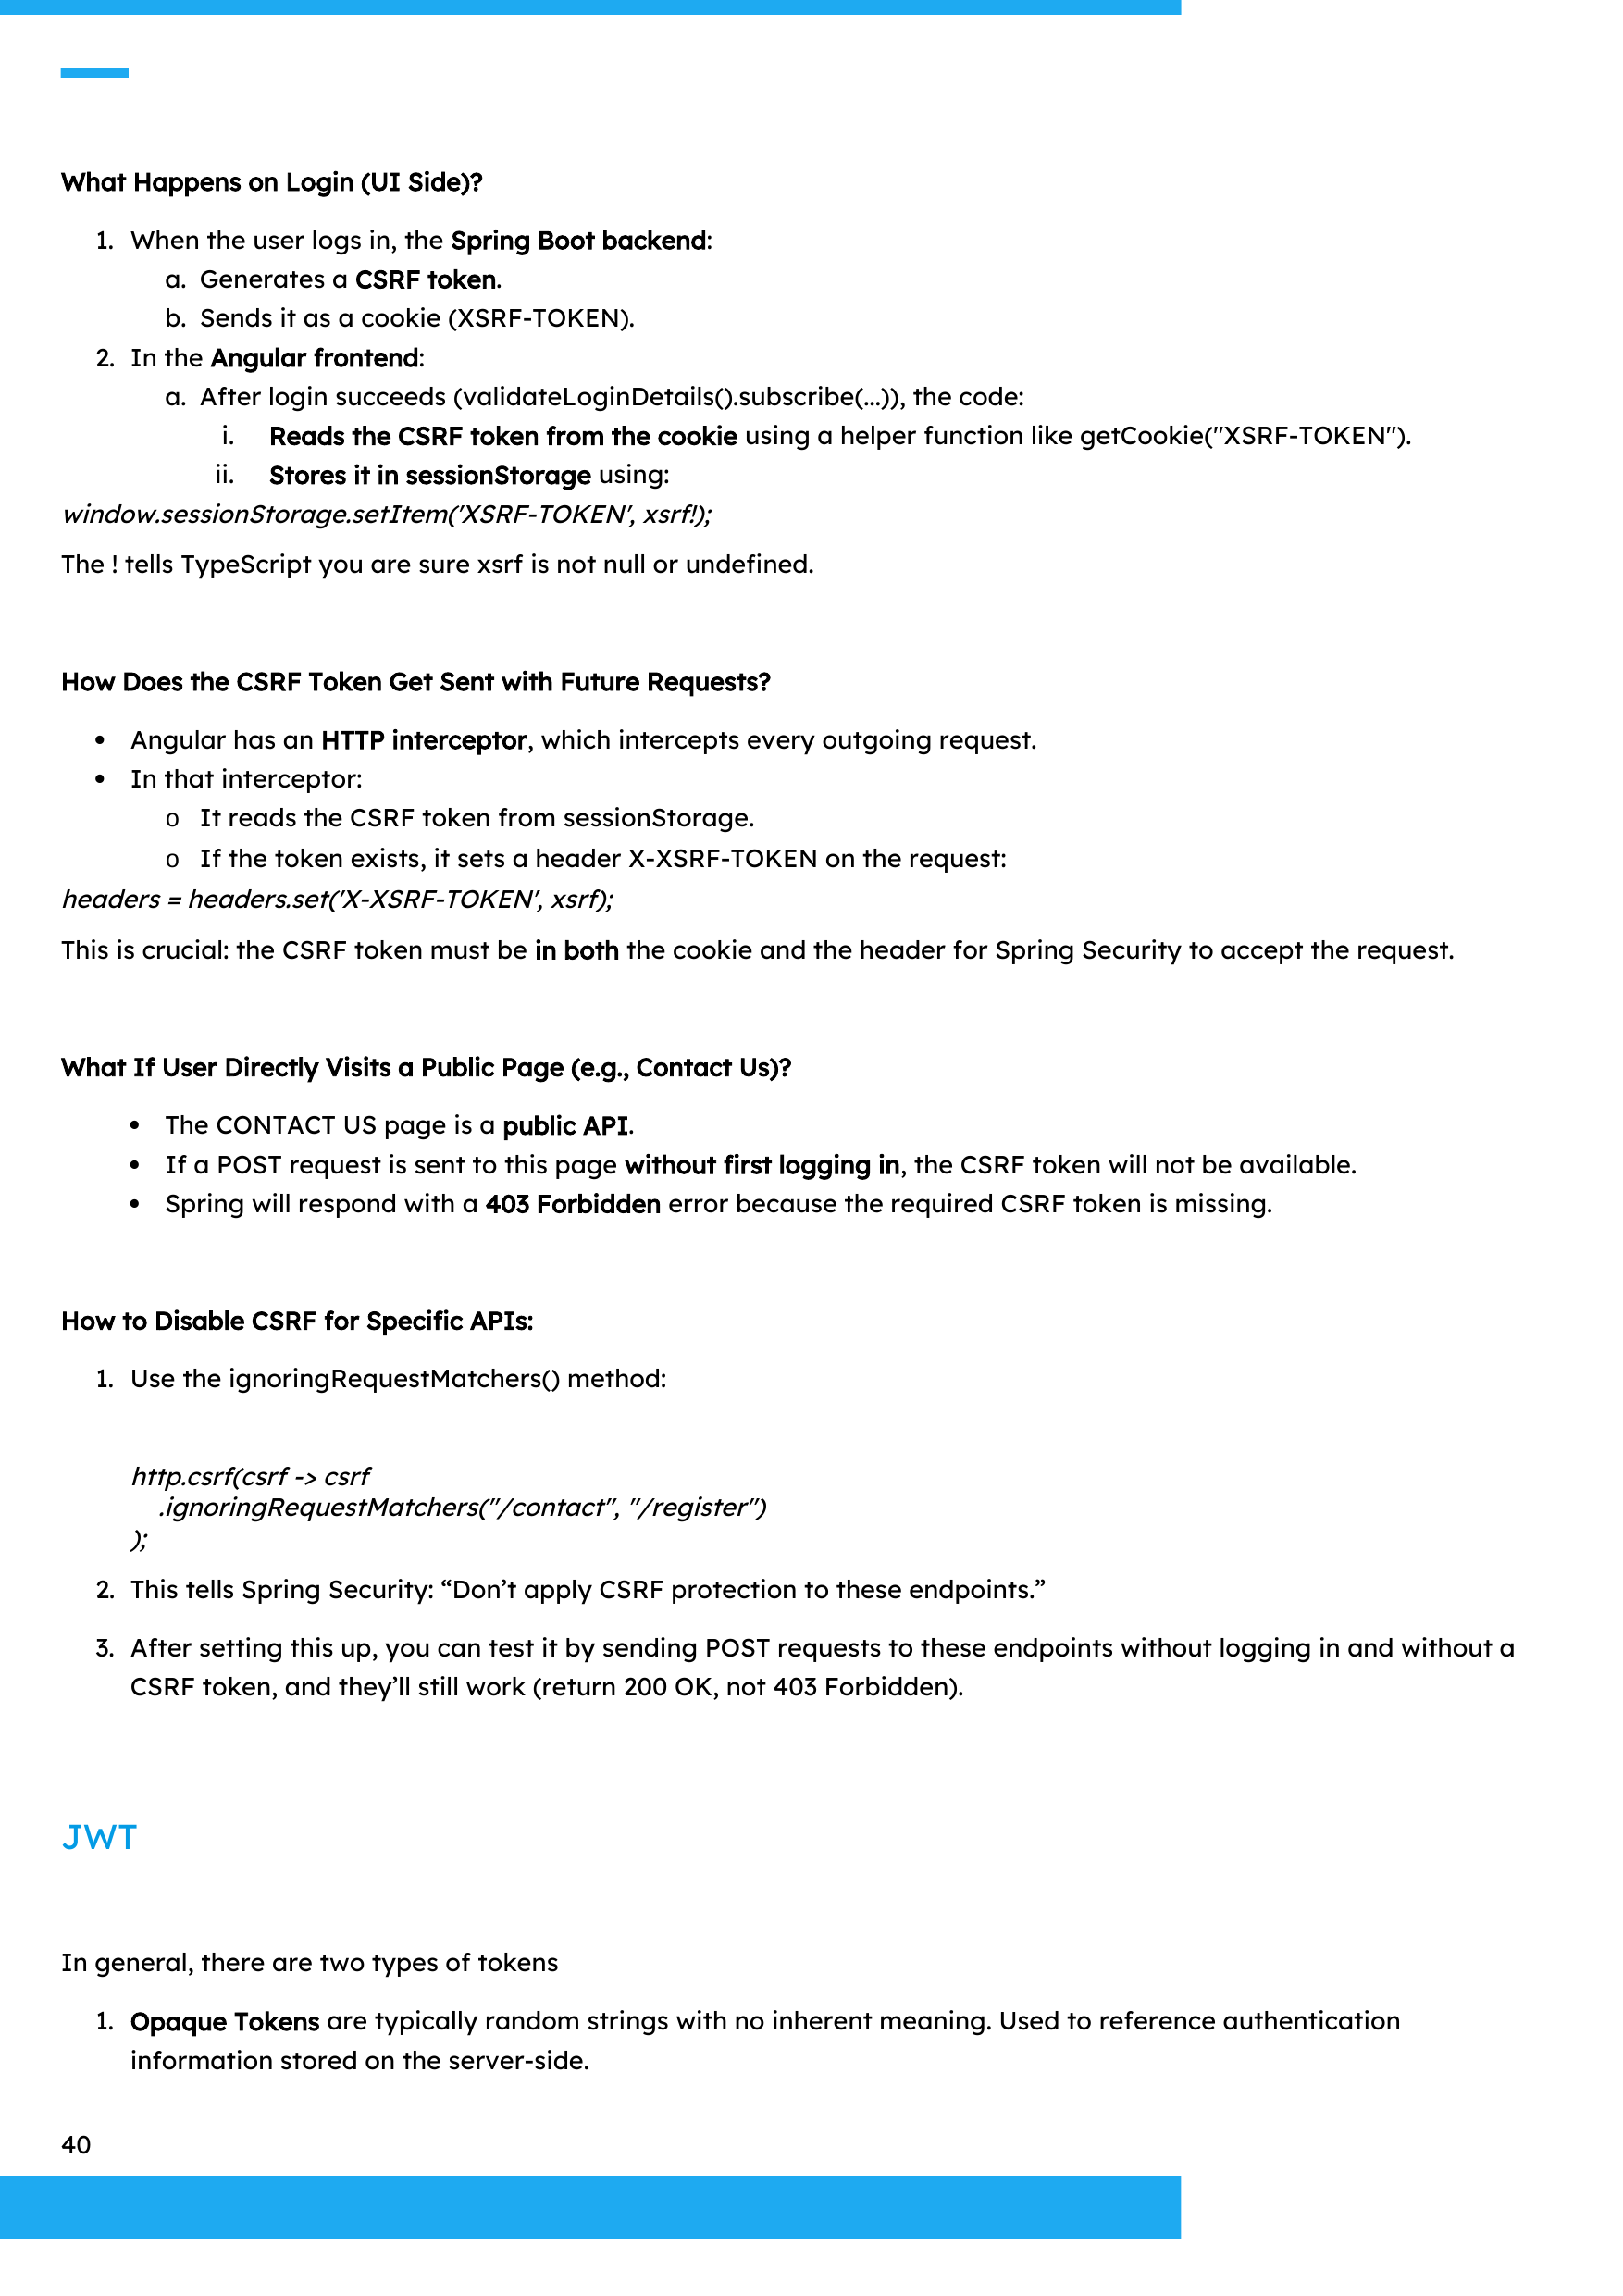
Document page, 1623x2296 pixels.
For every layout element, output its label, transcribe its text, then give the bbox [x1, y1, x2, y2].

list After setting this up, you can test it by sending POST requests to these endpoints without logging in and without a CSRF token, and they’ll still work (return 200 OK, not 403 Forbidden). [95, 1632, 1526, 1703]
text The ! tells TypeScript you are sure xsrf is not null or undefined. [61, 549, 1526, 580]
list It reads the CSRF token from sessionStorage. [165, 802, 1526, 835]
list Sends it as a cookie (XSRF-TOKEN). [165, 303, 1526, 333]
text This is crucial: the CSRF token must be in both the cookie and the header for Spring Security to accept the request. [61, 934, 1526, 965]
list Reads the CSRF token from the cookie using a helper function like getCookie("XSRF-TOKEN"). [234, 419, 1526, 451]
list Angular has an HTTP interceptor, which intercepts every outgoing request. [95, 724, 1526, 755]
list When the user logs in, the Spring Boot backend: [95, 224, 1526, 255]
picture [0, 0, 1182, 15]
text How to Disable CSRF for Specific APIs: [61, 1304, 1526, 1335]
list Generates a CSRF token. [165, 263, 1526, 294]
picture [60, 68, 129, 78]
text In general, there are two types of tokens [61, 1947, 1526, 1979]
list If a POST request is sent to this page without first logging in, the CSRF token will not be available. [130, 1148, 1526, 1180]
picture [0, 2176, 1182, 2239]
subtitle JWT [61, 1815, 1526, 1858]
list In that interceptor: [95, 763, 1526, 794]
text .ignoringRequestMatchers("/contact", "/register") [130, 1492, 1526, 1523]
list In the Angular frontend: [95, 341, 1526, 373]
text What Happens on Login (UI Side)? [61, 166, 1526, 197]
list Use the ignoringRequestMatchers() method: [95, 1363, 1526, 1394]
list If the token exists, it sets a header X-XSRF-TOKEN on the request: [165, 843, 1526, 875]
list Opaque Tokens are typically random strings with no inherent meaning. Used to reference authentication information stored on the server-side. [95, 2005, 1526, 2076]
text window.sessionStorage.setItem('XSRF-TOKEN', xsrf!); [61, 498, 1526, 529]
text What If User Directly Visits a Public Page (e.g., Contact Us)? [61, 1051, 1526, 1082]
list This tells Spring Security: “Don’t apply CSRF protection to these endpoints.” [95, 1573, 1526, 1605]
text headers = headers.set('X-XSRF-TOKEN', xsrf); [61, 883, 1526, 914]
text http.csrf(csrf -> csrf [130, 1460, 1526, 1492]
list Stores it in sessionStorage using: [234, 459, 1526, 490]
text How Does the CSRF Token Get Sent with Future Requests? [61, 665, 1526, 697]
list Spring will respond with a 403 Forbidden error because the required CSRF token is missing. [130, 1187, 1526, 1219]
text ); [130, 1523, 1526, 1554]
list The CONTACT US page is a public API. [130, 1110, 1526, 1140]
list After login succeeds (validateLoginDetails().subscribe(...)), the code: [165, 380, 1526, 412]
